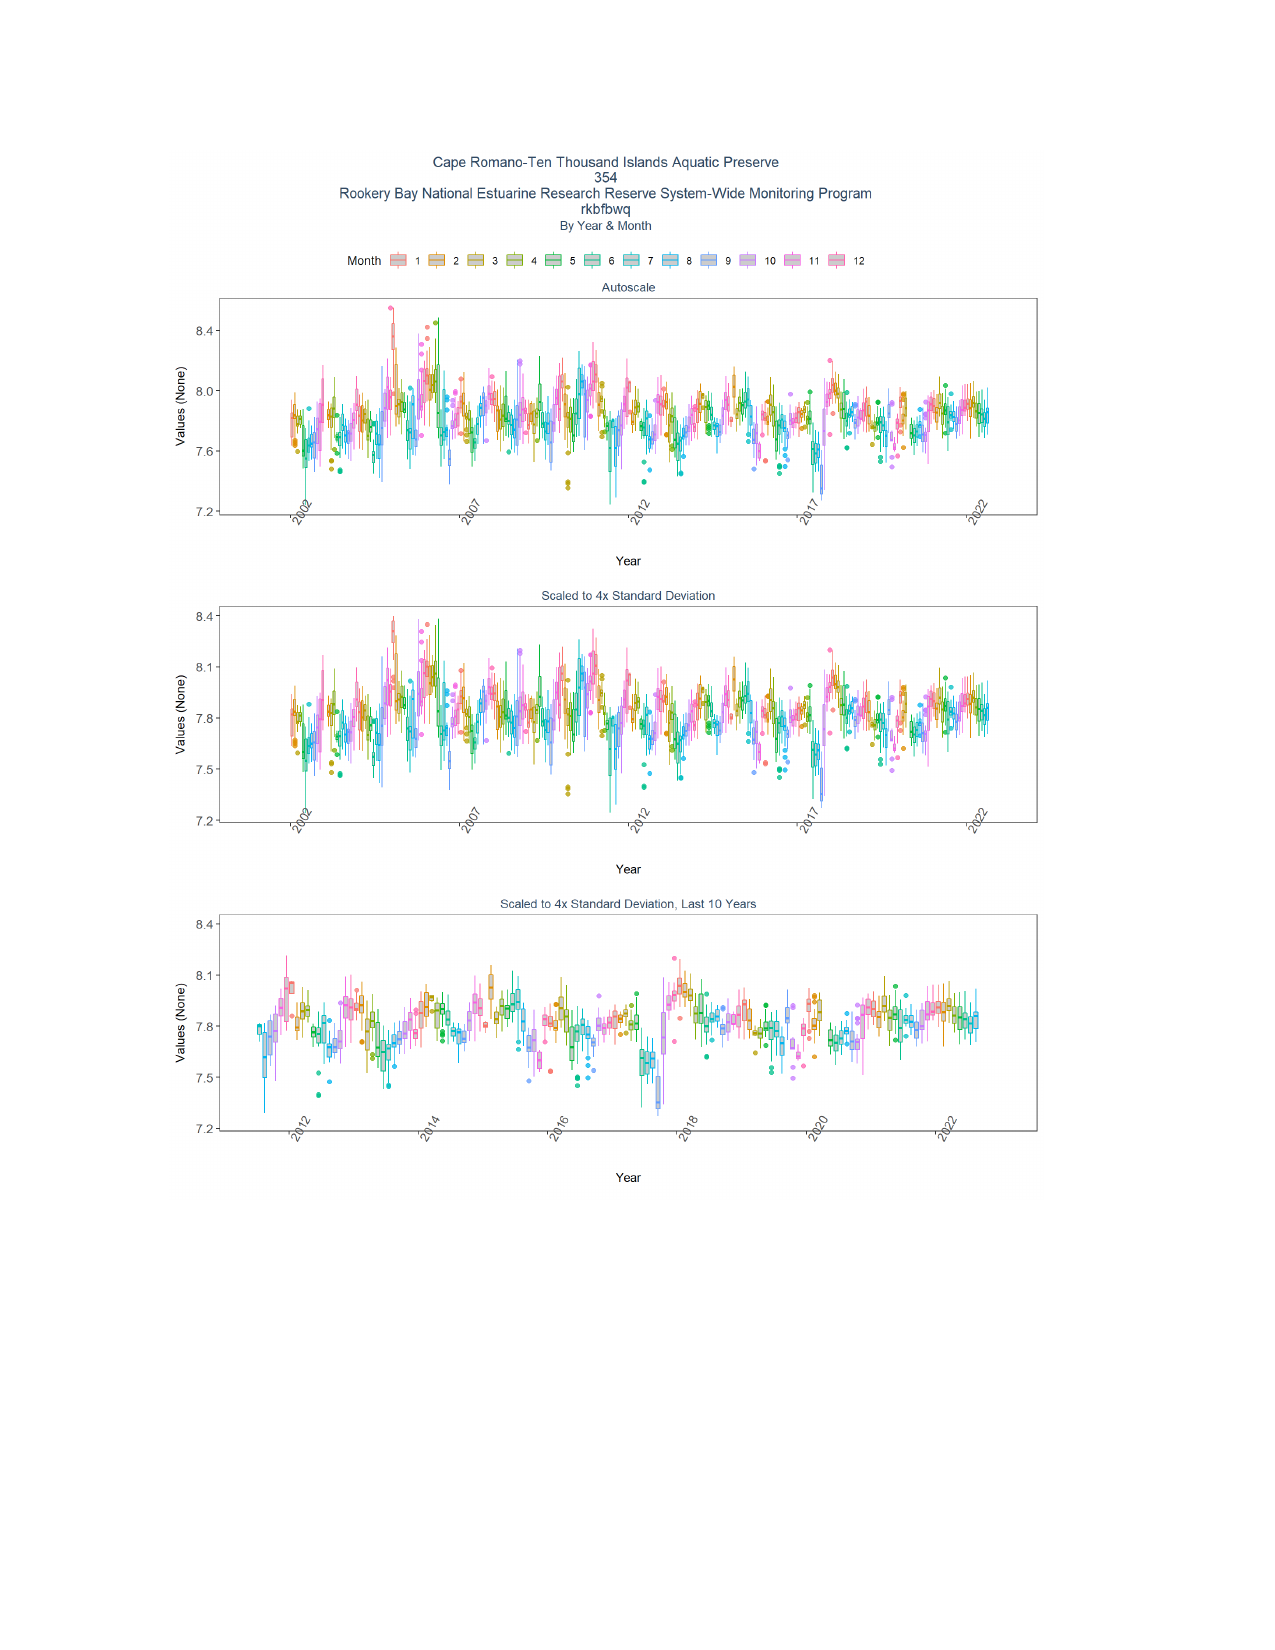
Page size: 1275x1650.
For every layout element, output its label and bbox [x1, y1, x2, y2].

picture [168, 150, 1044, 1200]
